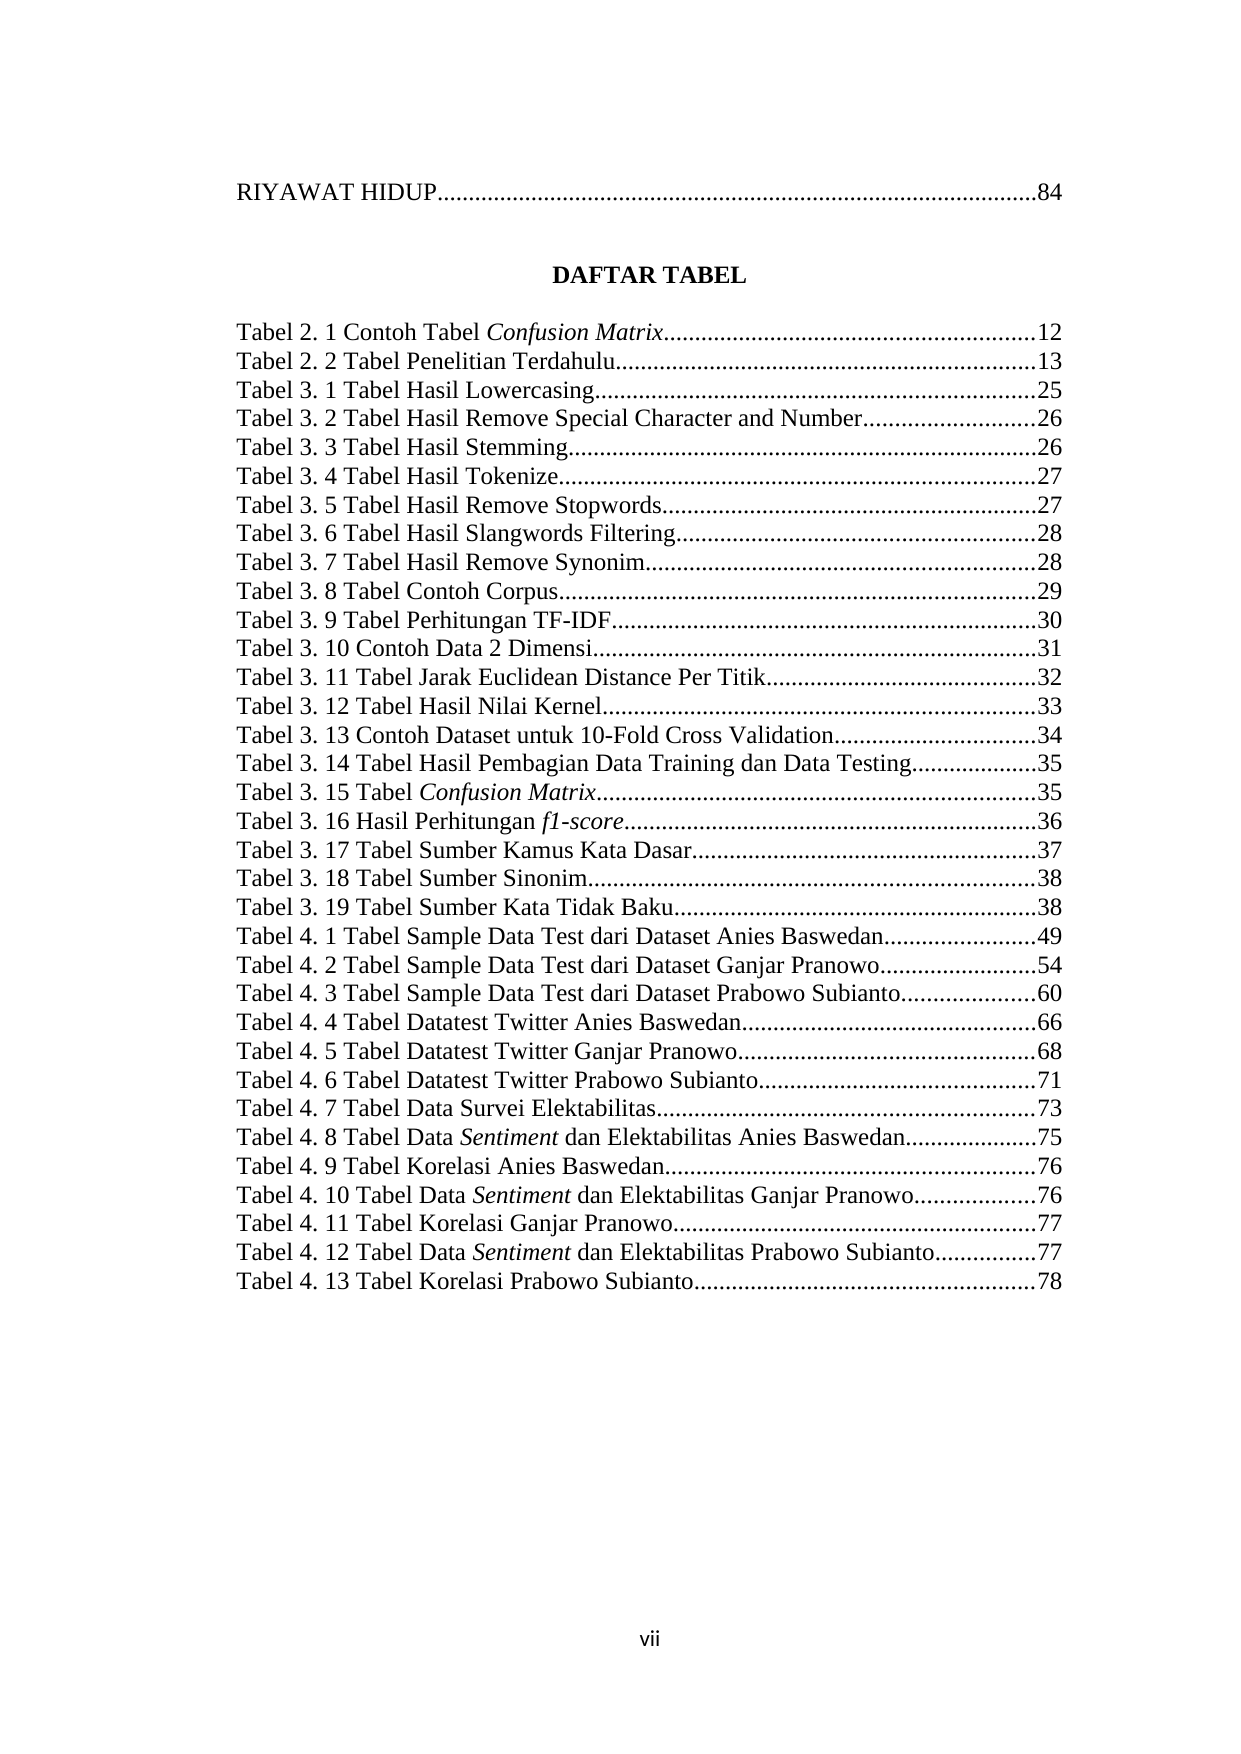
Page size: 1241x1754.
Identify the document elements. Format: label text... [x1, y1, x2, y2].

text Tabel 3. 17 Tabel Sumber Kamus Kata Dasar 37 [236, 835, 1063, 863]
text Tabel 4. 13 Tabel Korelasi Prabowo Subianto 78 [236, 1266, 1063, 1295]
text Tabel 3. 19 Tabel Sumber Kata Tidak Baku 38 [236, 892, 1063, 921]
text Tabel 3. 1 Tabel Hasil Lowercasing 25 [236, 375, 1063, 403]
text Tabel 4. 7 Tabel Data Survei Elektabilitas 73 [236, 1093, 1063, 1122]
text Tabel 4. 4 Tabel Datatest Twitter Anies Baswedan 66 [236, 1007, 1063, 1036]
text Tabel 3. 5 Tabel Hasil Remove Stopwords 27 [236, 490, 1063, 518]
text Tabel 3. 10 Contoh Data 2 Dimensi 31 [236, 633, 1063, 662]
text Tabel 3. 7 Tabel Hasil Remove Synonim 28 [236, 547, 1063, 576]
text Tabel 3. 18 Tabel Sumber Sinonim 38 [236, 863, 1063, 892]
text Tabel 4. 6 Tabel Datatest Twitter Prabowo Subianto 71 [236, 1065, 1063, 1093]
text Tabel 3. 14 Tabel Hasil Pembagian Data Training dan Data Testing 35 [236, 748, 1063, 777]
text Tabel 3. 12 Tabel Hasil Nilai Kernel 33 [236, 691, 1063, 720]
text Tabel 2. 2 Tabel Penelitian Terdahulu 13 [236, 346, 1063, 375]
text Tabel 4. 8 Tabel Data Sentiment dan Elektabilitas Anies Baswedan 75 [236, 1122, 1063, 1151]
text Tabel 4. 3 Tabel Sample Data Test dari Dataset Prabowo Subianto 60 [236, 978, 1063, 1007]
text Tabel 3. 4 Tabel Hasil Tokenize 27 [236, 461, 1063, 490]
text Tabel 4. 1 Tabel Sample Data Test dari Dataset Anies Baswedan 49 [236, 921, 1063, 950]
text Tabel 3. 11 Tabel Jarak Euclidean Distance Per Titik 32 [236, 662, 1063, 691]
text Tabel 4. 10 Tabel Data Sentiment dan Elektabilitas Ganjar Pranowo 76 [236, 1180, 1063, 1208]
text Tabel 3. 3 Tabel Hasil Stemming 26 [236, 432, 1063, 461]
text Tabel 3. 16 Hasil Perhitungan f1-score 36 [236, 806, 1063, 835]
subtitle DAFTAR TABEL [236, 260, 1063, 288]
text Tabel 3. 6 Tabel Hasil Slangwords Filtering 28 [236, 518, 1063, 547]
text Tabel 3. 13 Contoh Dataset untuk 10-Fold Cross Validation 34 [236, 720, 1063, 748]
text Tabel 4. 11 Tabel Korelasi Ganjar Pranowo 77 [236, 1208, 1063, 1237]
text Tabel 3. 2 Tabel Hasil Remove Special Character and Number 26 [236, 403, 1063, 432]
text Tabel 4. 12 Tabel Data Sentiment dan Elektabilitas Prabowo Subianto 77 [236, 1237, 1063, 1266]
text Tabel 3. 15 Tabel Confusion Matrix 35 [236, 777, 1063, 806]
text Tabel 3. 9 Tabel Perhitungan TF-IDF 30 [236, 605, 1063, 633]
text Tabel 3. 8 Tabel Contoh Corpus 29 [236, 576, 1063, 605]
text Tabel 4. 9 Tabel Korelasi Anies Baswedan 76 [236, 1151, 1063, 1180]
text Tabel 4. 2 Tabel Sample Data Test dari Dataset Ganjar Pranowo 54 [236, 950, 1063, 978]
text Tabel 4. 5 Tabel Datatest Twitter Ganjar Pranowo 68 [236, 1036, 1063, 1065]
text Tabel 2. 1 Contoh Tabel Confusion Matrix 12 [236, 317, 1063, 346]
